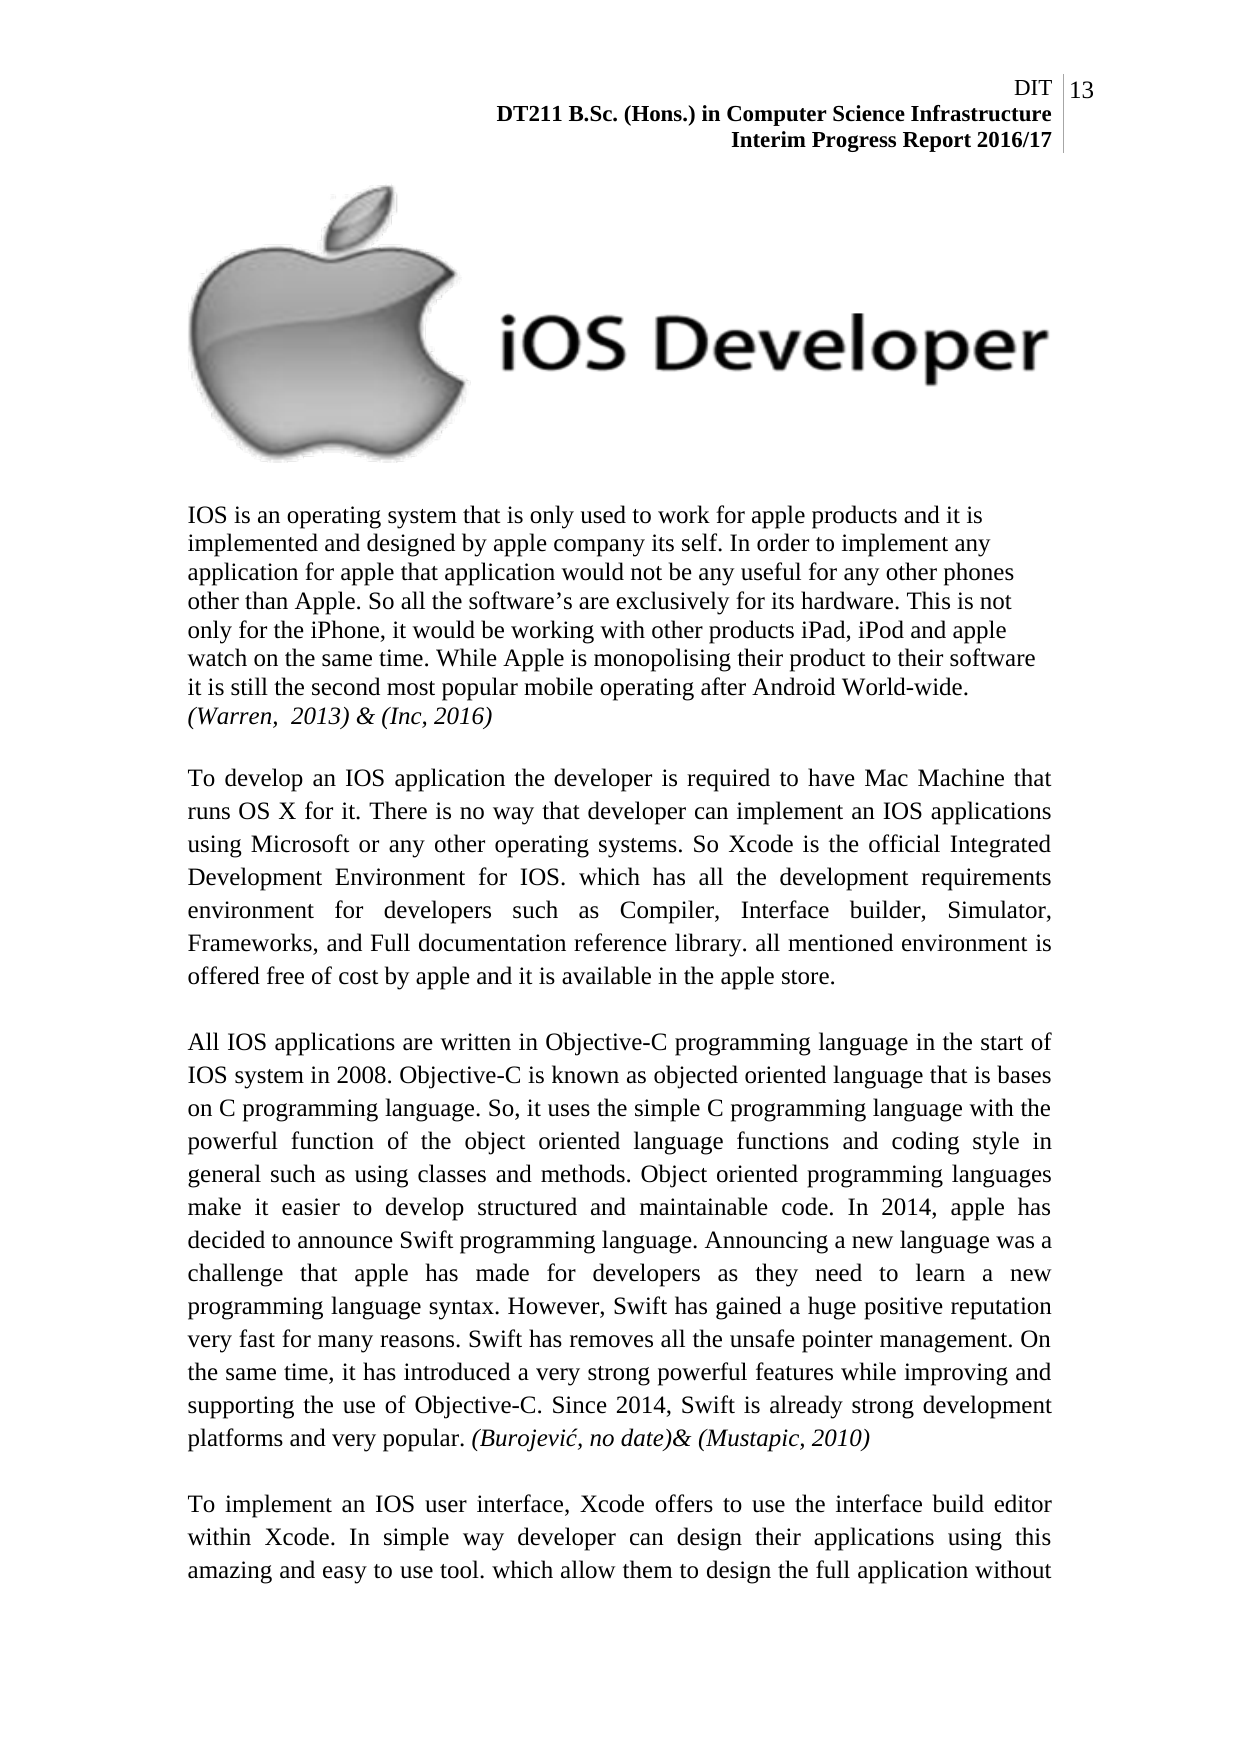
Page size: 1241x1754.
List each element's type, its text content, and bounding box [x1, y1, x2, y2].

picture [187, 181, 1053, 463]
text IOS is an operating system that is only used to work for apple products and it is implemented and designed by apple company its self. In order to implement any application for apple that application would not be any useful for any other phones other than Apple. So all the software’s are exclusively for its hardware. This is not only for the iPhone, it would be working with other products iPad, iPod and apple watch on the same time. While Apple is monopolising their product to their software it is still the second most popular mobile operating after Android World-wide. (Warren, 2013) & (Inc, 2016) [187, 500, 1053, 730]
text To develop an IOS application the developer is required to have Mac Machine that runs OS X for it. There is no way that developer can implement an IOS applications using Microsoft or any other operating systems. So Xcode is the official Integrated Development Environment for IOS. which has all the development requirements environment for developers such as Compiler, Interface builder, Simulator, Frameworks, and Full documentation reference library. all mentioned environment is offered free of cost by apple and it is available in the apple store. [187, 763, 1053, 989]
text All IOS applications are written in Objective-C programming language in the start of IOS system in 2008. Objective-C is known as objected oriented language that is bases on C programming language. So, it uses the simple C programming language with the powerful function of the object oriented language functions and coding style in general such as using classes and methods. Object oriented programming languages make it easier to develop structured and maintainable code. In 2014, apple has decided to announce Swift programming language. Announcing a new language was a challenge that apple has made for developers as they need to learn a new programming language syntax. However, Swift has gained a huge positive reputation very fast for many reasons. Swift has removes all the unsafe pointer management. On the same time, it has introduced a very strong powerful features while improving and supporting the use of Objective-C. Since 2014, Swift is already strong development platforms and very popular. (Burojević, no date)& (Mustapic, 2010) [187, 1027, 1053, 1452]
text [187, 1489, 1053, 1584]
